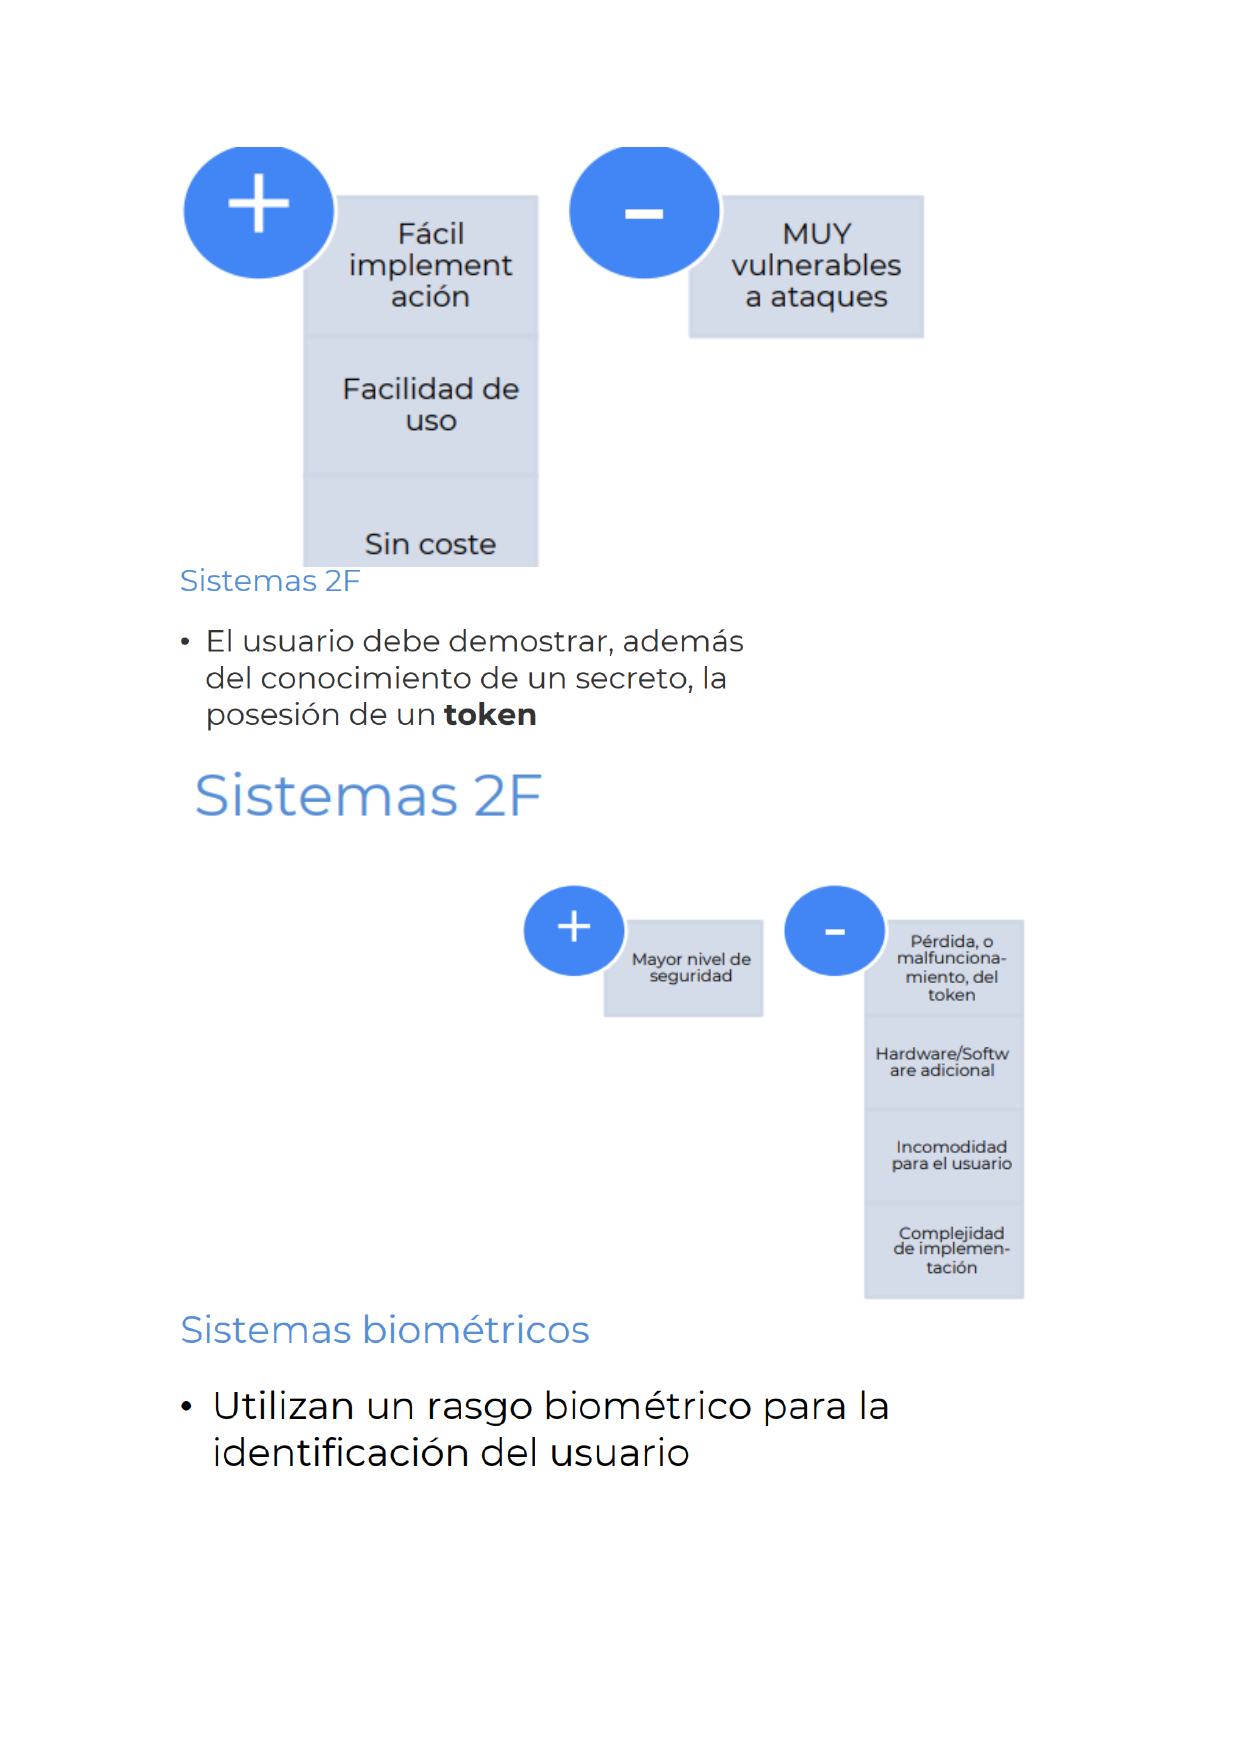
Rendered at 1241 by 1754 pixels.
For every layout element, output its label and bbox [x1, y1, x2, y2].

picture [177, 568, 750, 743]
picture [177, 761, 1038, 1305]
picture [177, 147, 951, 567]
picture [177, 1307, 913, 1483]
